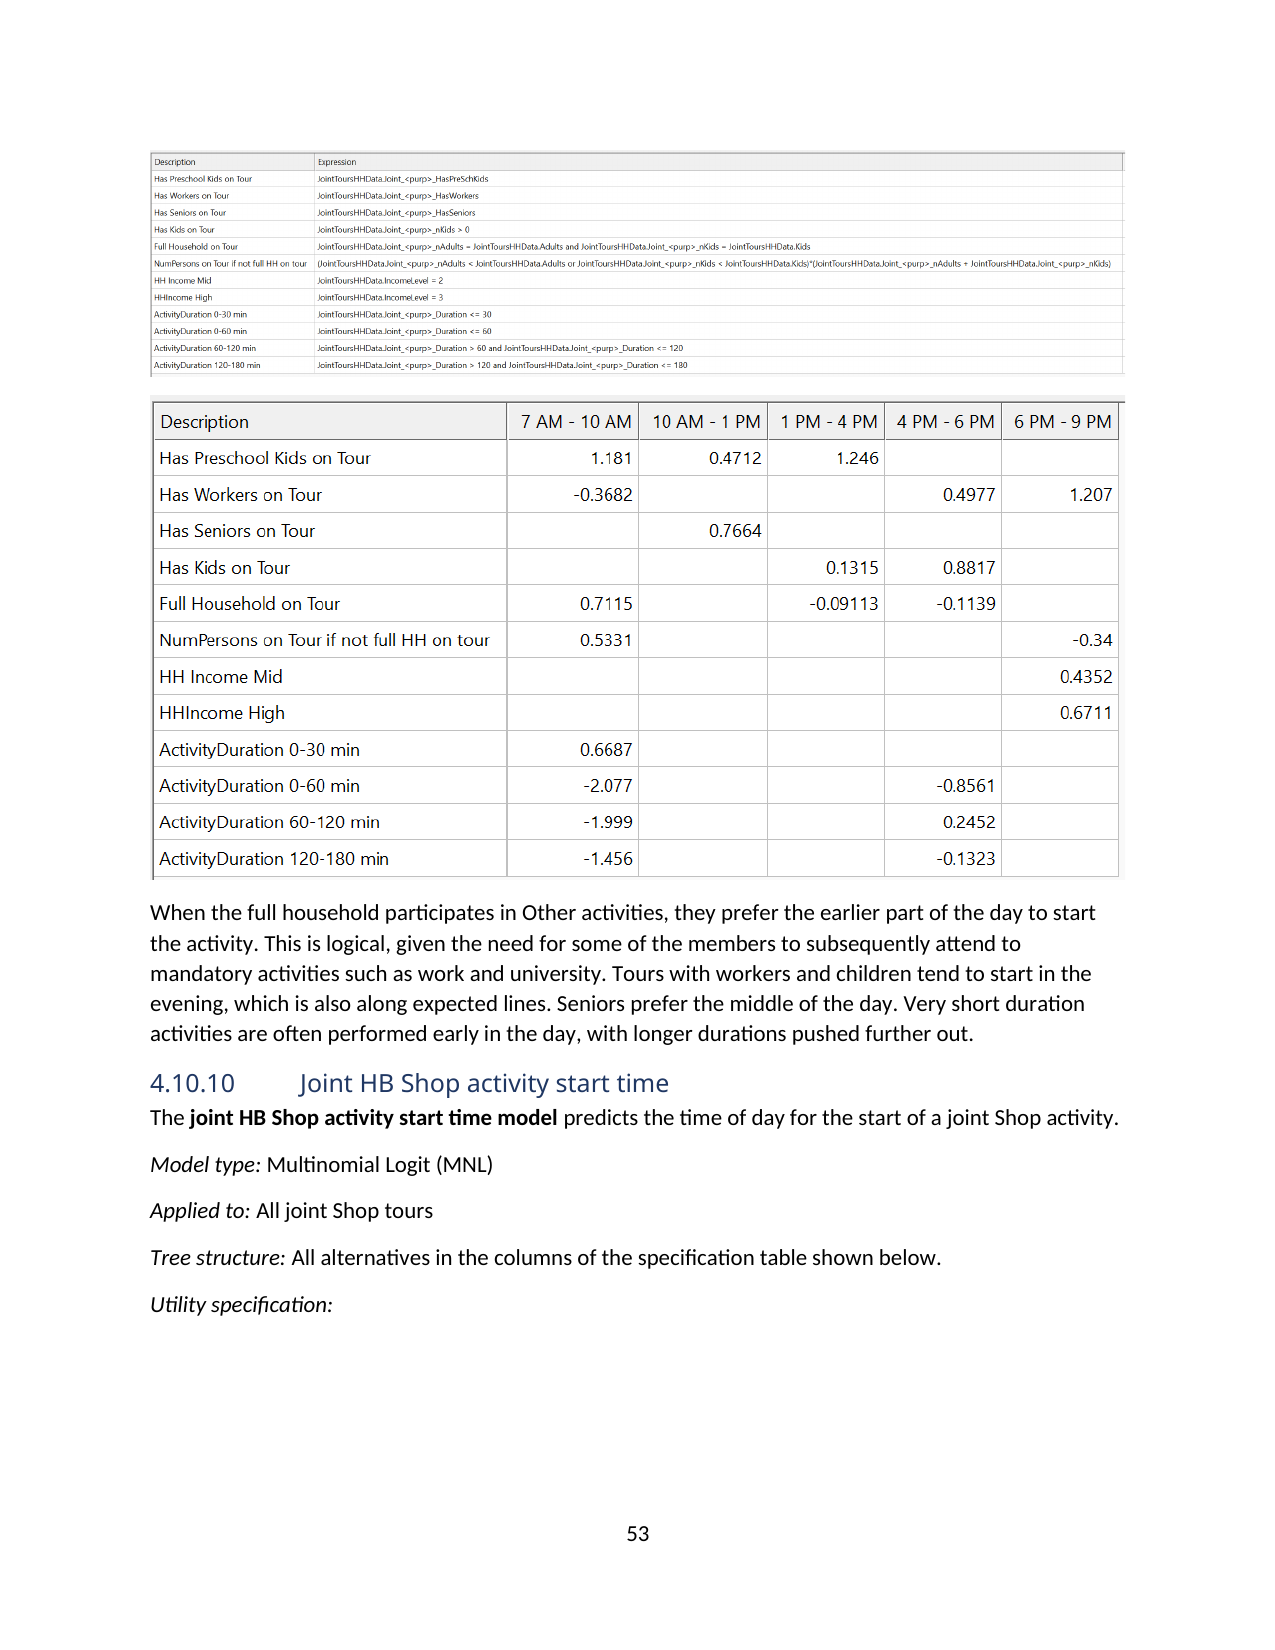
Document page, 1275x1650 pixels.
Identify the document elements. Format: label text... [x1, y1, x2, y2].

text Model type: Multinomial Logit (MNL) [150, 1150, 1125, 1178]
text The joint HB Shop activity start time model predicts the time of day for the start of a joint Shop activity. [150, 1103, 1125, 1131]
text When the full household participates in Other activities, they prefer the earlier part of the day to start the activity. This is logical, given the need for some of the members to subsequently attend to mandatory activities such as work and university. Tours with workers and children tend to start in the evening, which is also along expected lines. Seniors prefer the middle of the day. Very short duration activities are often performed early in the day, with longer durations pushed further out. [150, 898, 1125, 1047]
picture [150, 150, 1125, 377]
text Tree structure: All alternatives in the columns of the specification table shown below. [150, 1243, 1125, 1272]
picture [150, 395, 1125, 880]
text Utility specification: [150, 1290, 1125, 1318]
subtitle Joint HB Shop activity start time [150, 1066, 1125, 1100]
text Applied to: All joint Shop tours [150, 1197, 1125, 1225]
